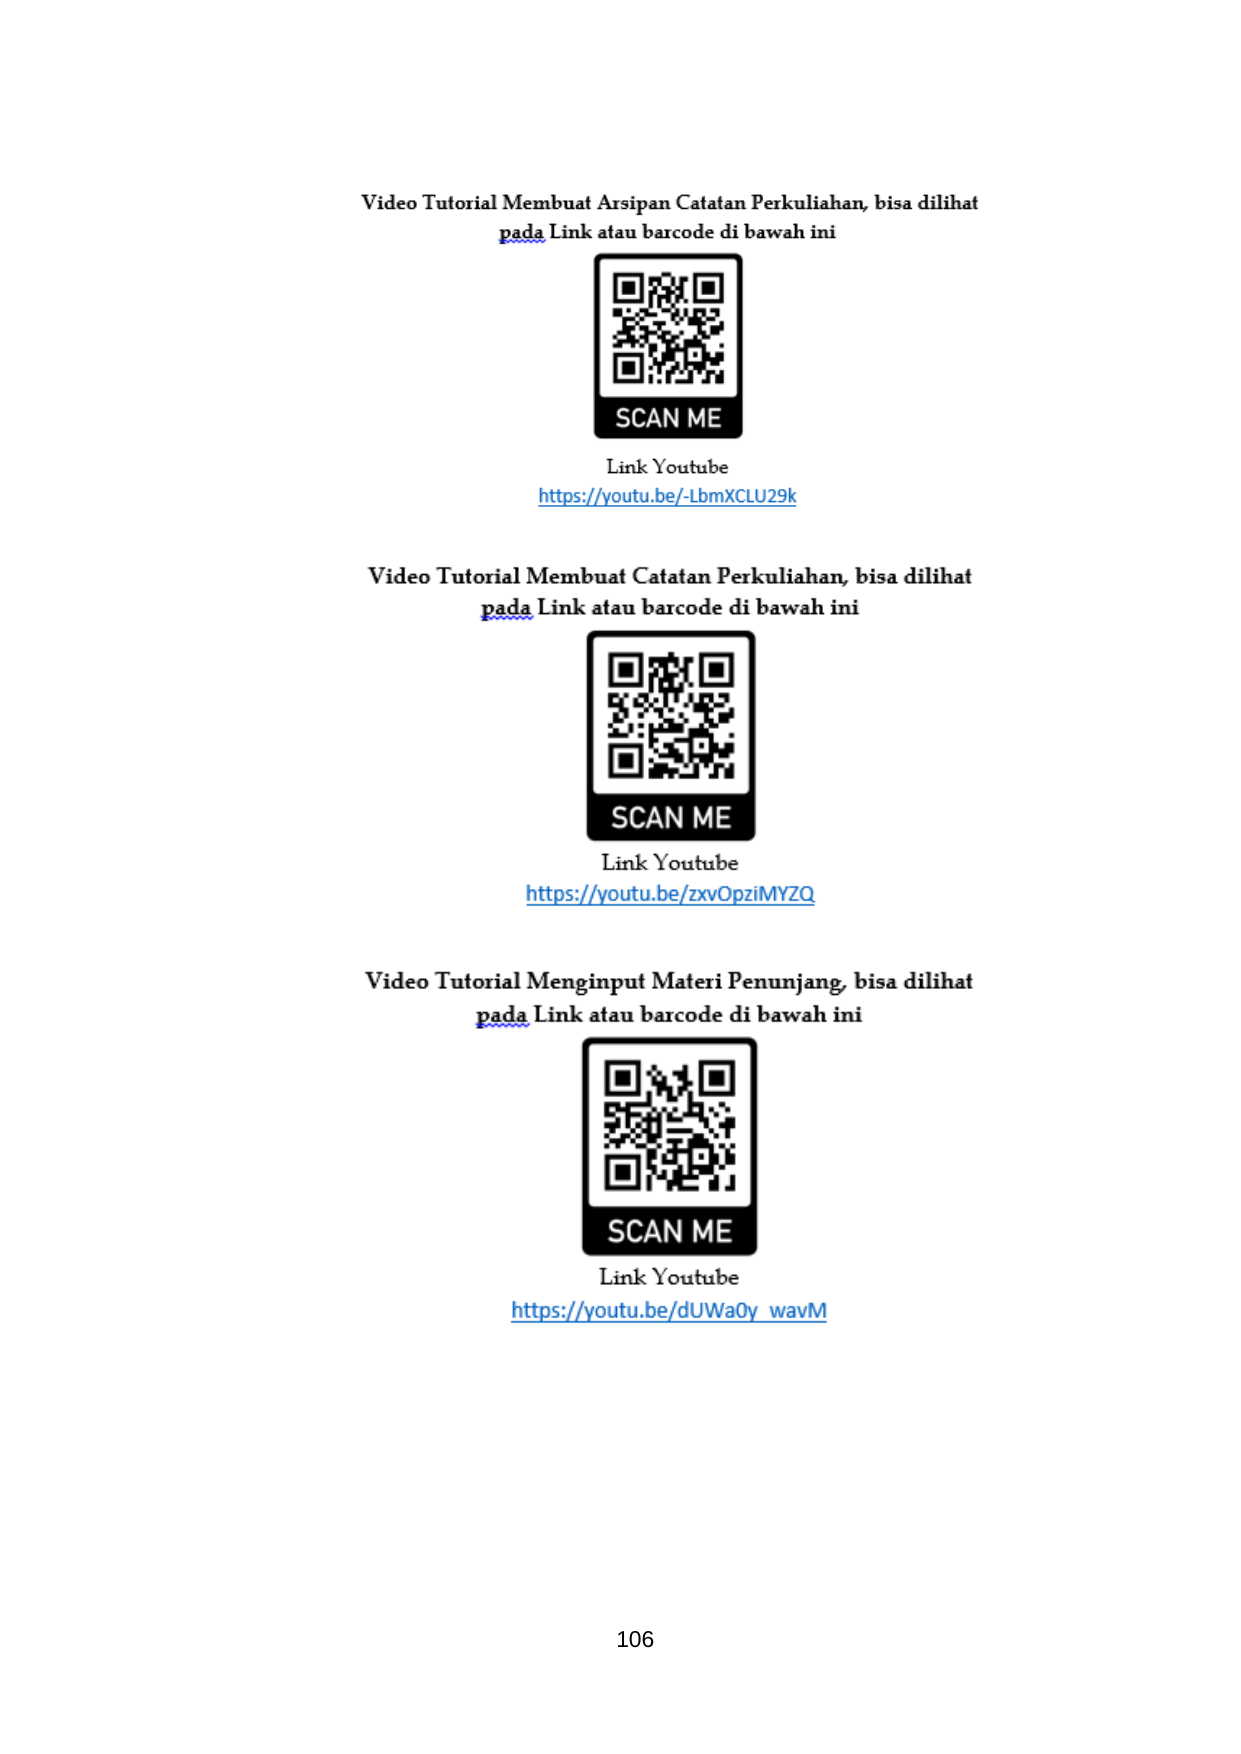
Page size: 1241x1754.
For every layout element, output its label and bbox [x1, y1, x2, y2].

picture [327, 177, 1018, 1348]
